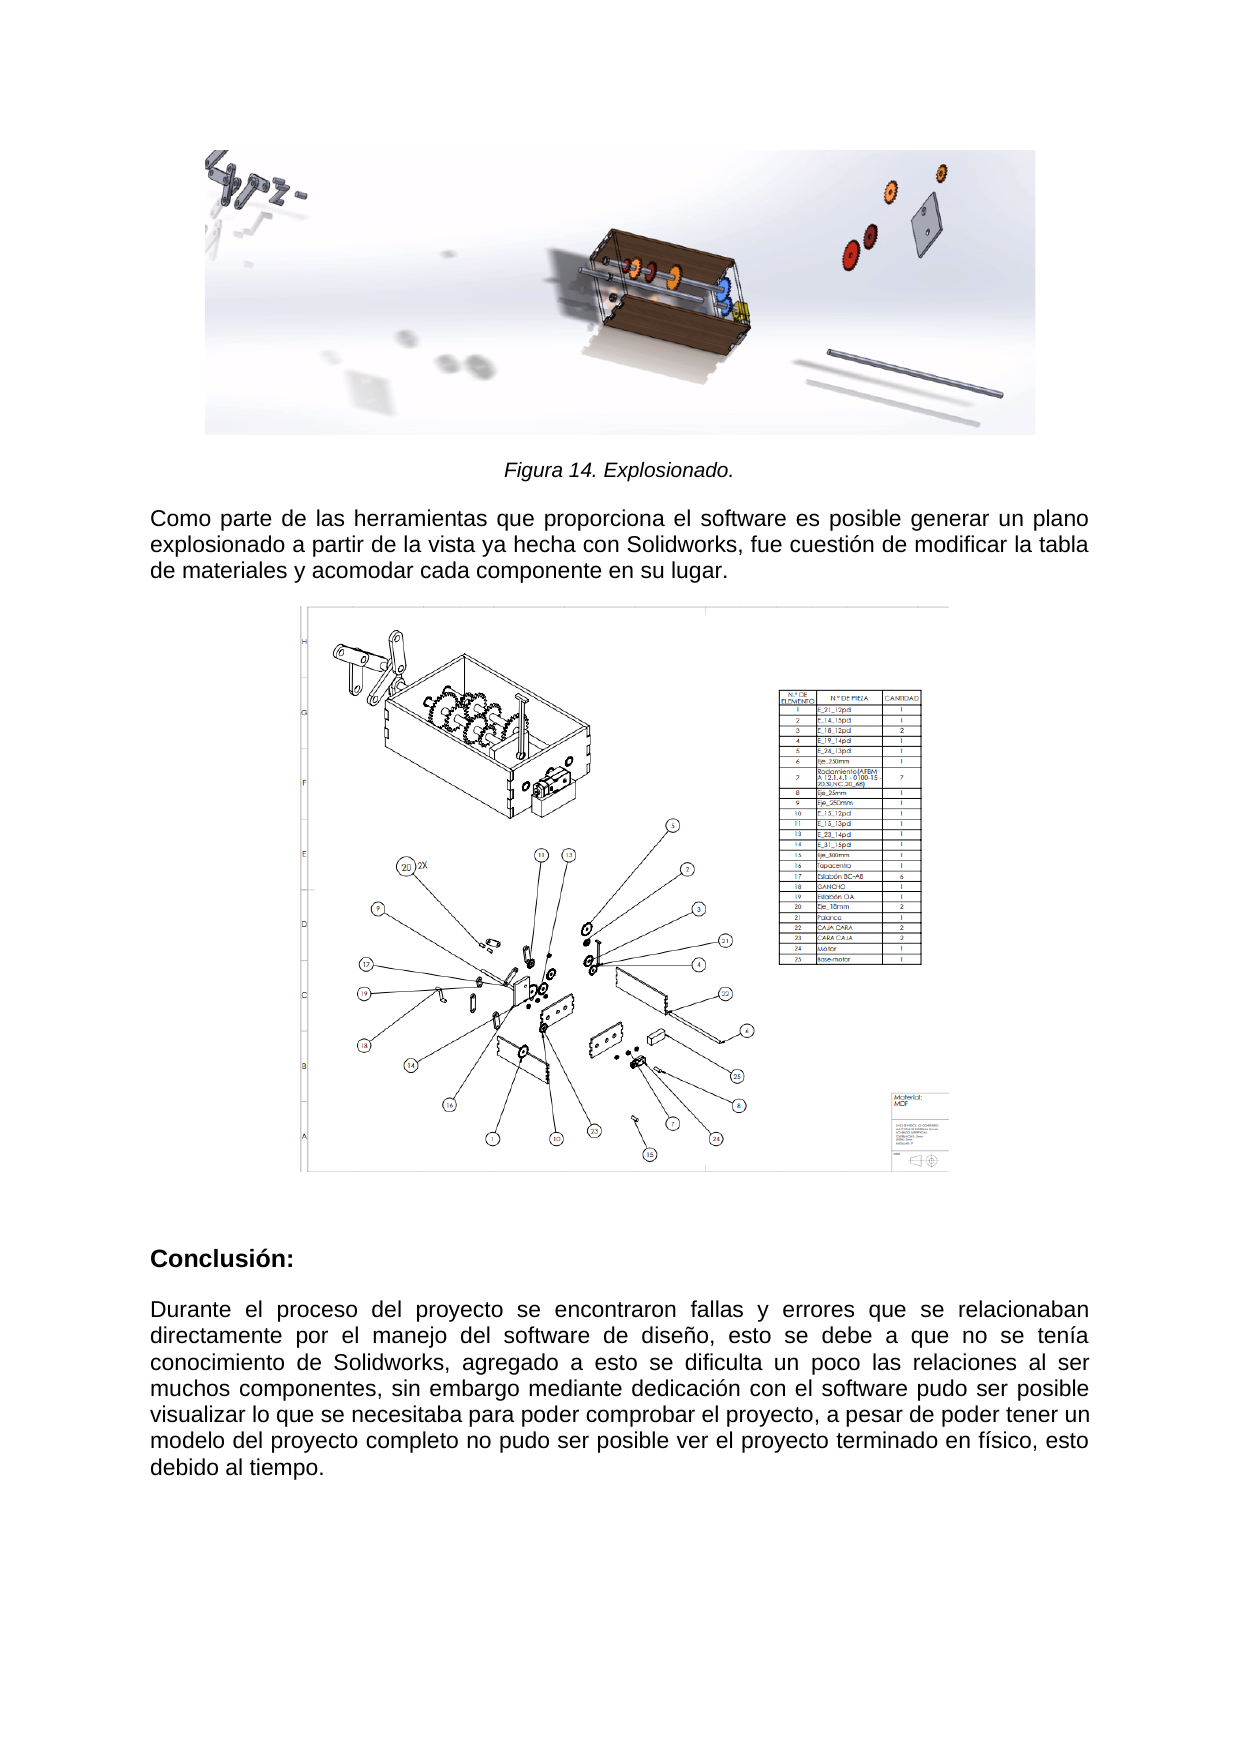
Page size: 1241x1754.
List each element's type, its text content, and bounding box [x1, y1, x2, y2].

text Conclusión: [150, 1244, 1090, 1273]
text Como parte de las herramientas que proporciona el software es posible generar un plano explosionado a partir de la vista ya hecha con Solidworks, fue cuestión de modificar la tabla de materiales y acomodar cada componente en su lugar. [150, 504, 1090, 583]
picture [291, 606, 949, 1172]
picture [205, 150, 1036, 435]
text Durante el proceso del proyecto se encontraron fallas y errores que se relacionaban directamente por el manejo del software de diseño, esto se debe a que no se tenía conocimiento de Solidworks, agregado a esto se dificulta un poco las relaciones al ser muchos componentes, sin embargo mediante dedicación con el software pudo ser posible visualizar lo que se necesitaba para poder comprobar el proyecto, a pesar de poder tener un modelo del proyecto completo no pudo ser posible ver el proyecto terminado en físico, esto debido al tiempo. [150, 1296, 1090, 1480]
text Figura 14. Explosionado. [150, 458, 1090, 482]
